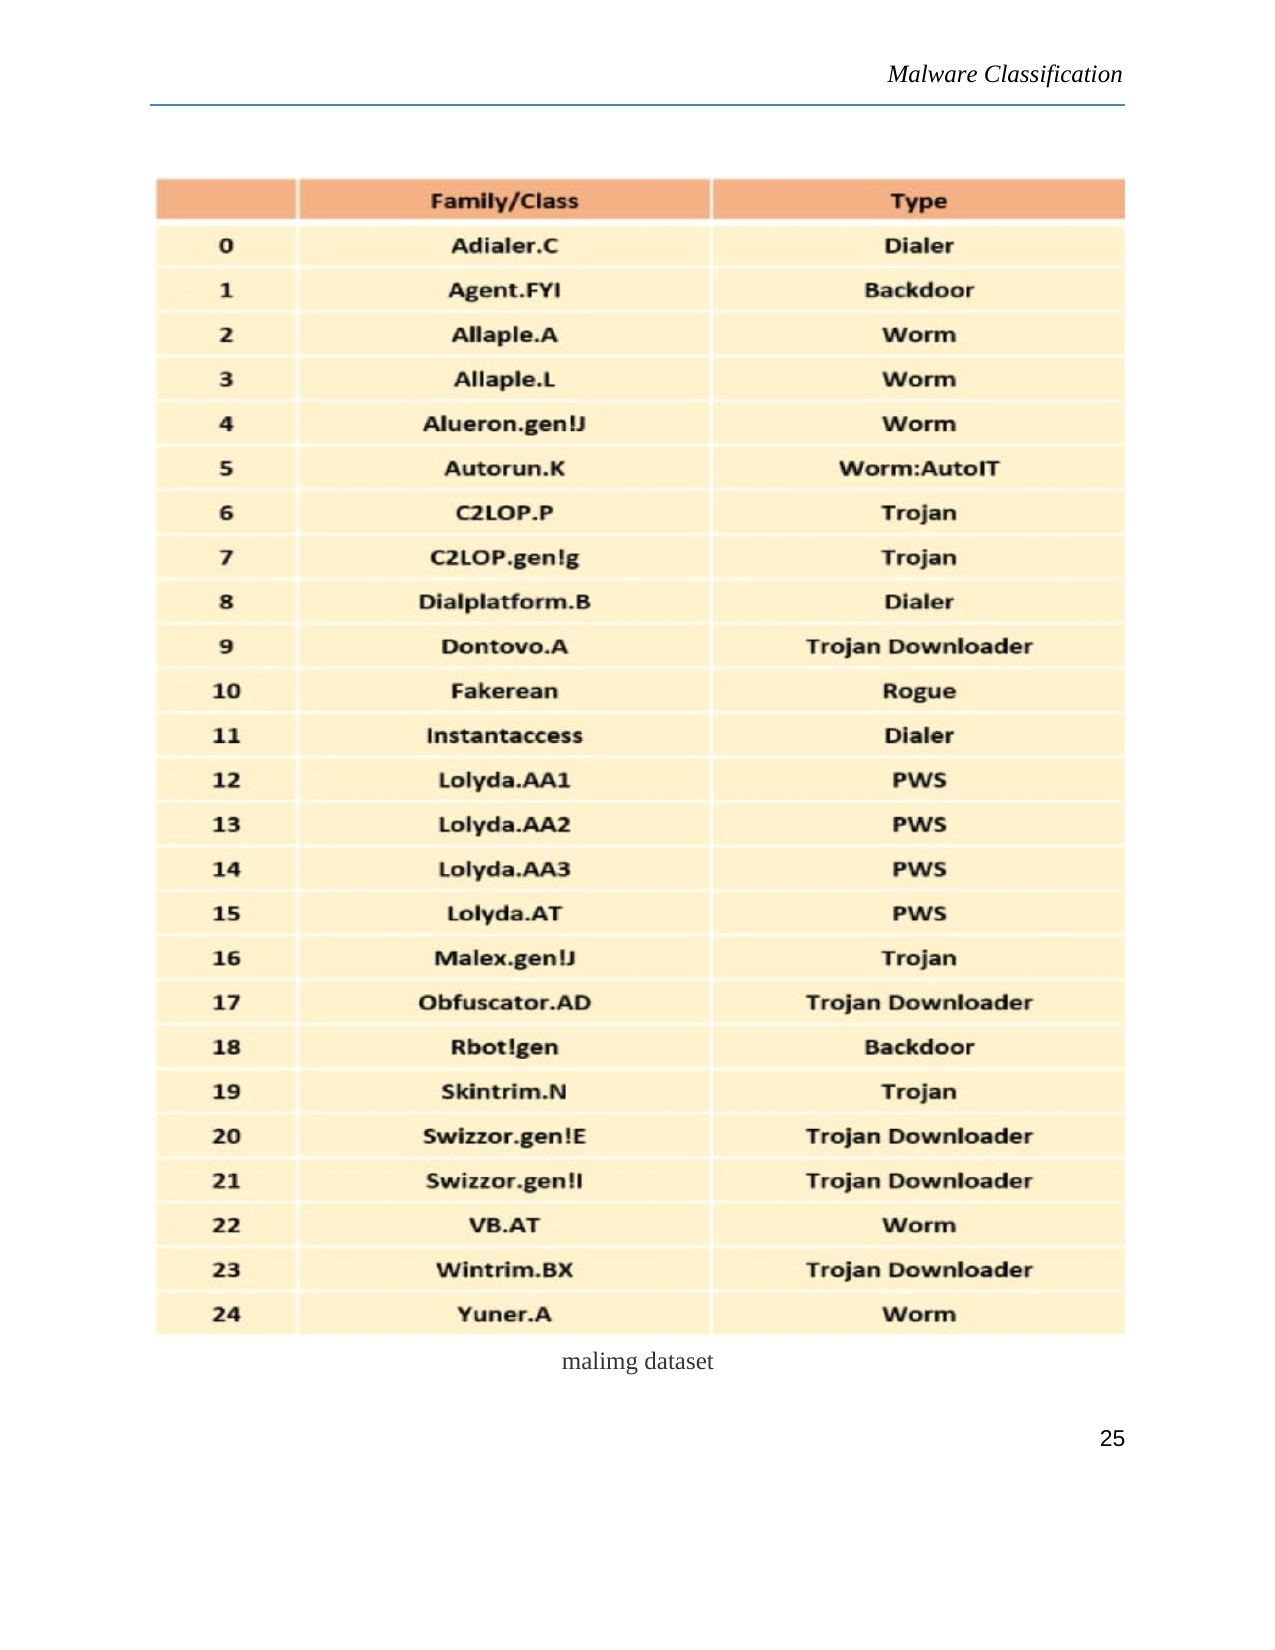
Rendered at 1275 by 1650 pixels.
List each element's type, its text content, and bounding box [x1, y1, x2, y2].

text malimg dataset [150, 1342, 1125, 1408]
picture [150, 173, 1125, 1342]
